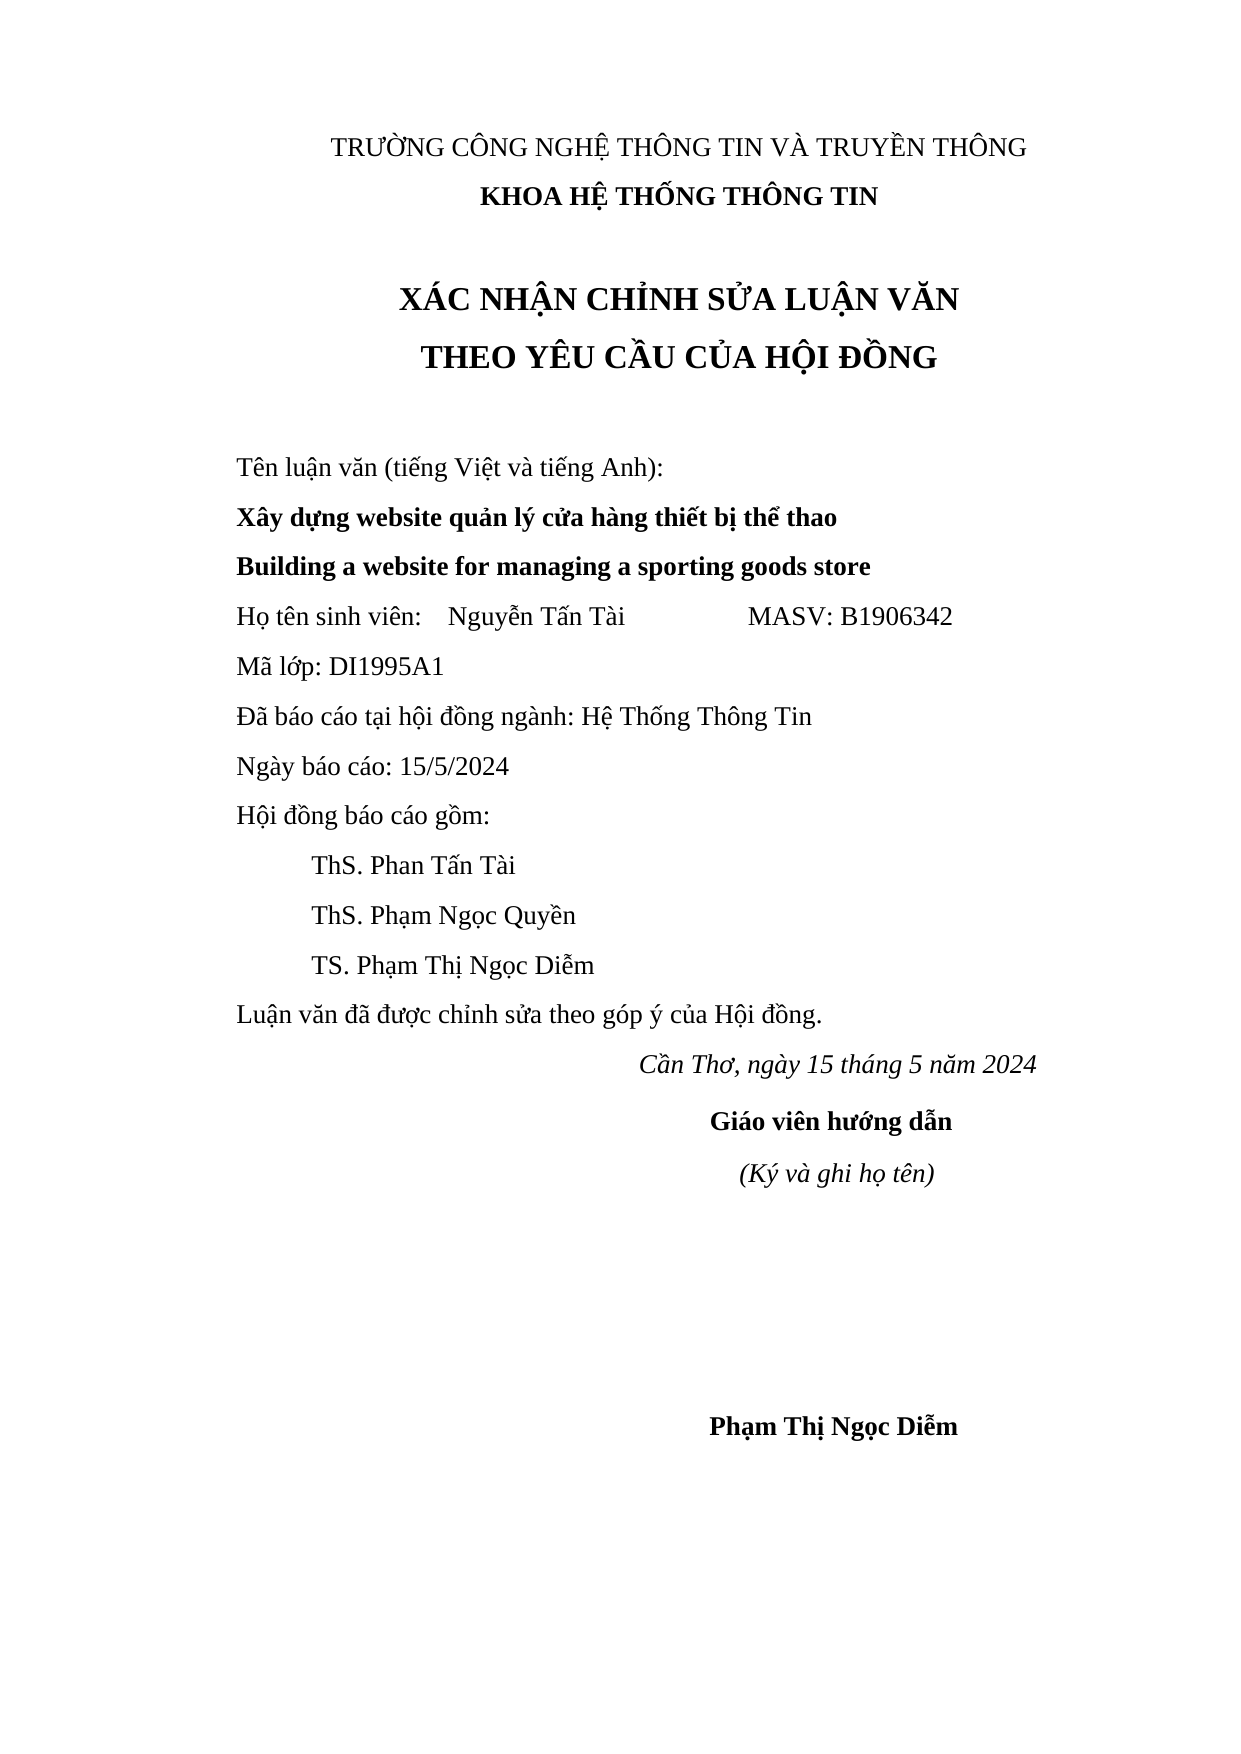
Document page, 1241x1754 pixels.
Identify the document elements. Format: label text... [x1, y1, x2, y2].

text TRƯỜNG CÔNG NGHỆ THÔNG TIN VÀ TRUYỀN THÔNG [148, 131, 1122, 162]
text (Ký và ghi họ tên) [146, 1157, 1122, 1189]
text XÁC NHẬN CHỈNH SỬA LUẬN VĂN [148, 279, 1122, 317]
text ThS. Phan Tấn Tài [223, 849, 1122, 880]
text Ngày báo cáo: 15/5/2024 [148, 750, 1122, 781]
text Building a website for managing a sporting goods store [148, 551, 1122, 582]
text KHOA HỆ THỐNG THÔNG TIN [148, 180, 1122, 212]
text Họ tên sinh viên: Nguyễn Tấn Tài MASV: B1906342 [148, 600, 1122, 631]
text Mã lớp: DI1995A1 [148, 650, 1122, 681]
text Tên luận văn (tiếng Việt và tiếng Anh): [148, 451, 1122, 482]
text Xây dựng website quản lý cửa hàng thiết bị thể thao [148, 501, 1122, 532]
text Đã báo cáo tại hội đồng ngành: Hệ Thống Thông Tin [148, 700, 1122, 731]
text THEO YÊU CẦU CỦA HỘI ĐỒNG [148, 337, 1122, 376]
text Phạm Thị Ngọc Diễm [148, 1410, 1122, 1441]
text Luận văn đã được chỉnh sửa theo góp ý của Hội đồng. [148, 999, 1122, 1030]
text ThS. Phạm Ngọc Quyền [223, 899, 1122, 930]
text Cần Thơ, ngày 15 tháng 5 năm 2024 [148, 1048, 1037, 1079]
text TS. Phạm Thị Ngọc Diễm [223, 949, 1122, 980]
text Giáo viên hướng dẫn [148, 1104, 952, 1136]
text Hội đồng báo cáo gồm: [148, 799, 1122, 831]
